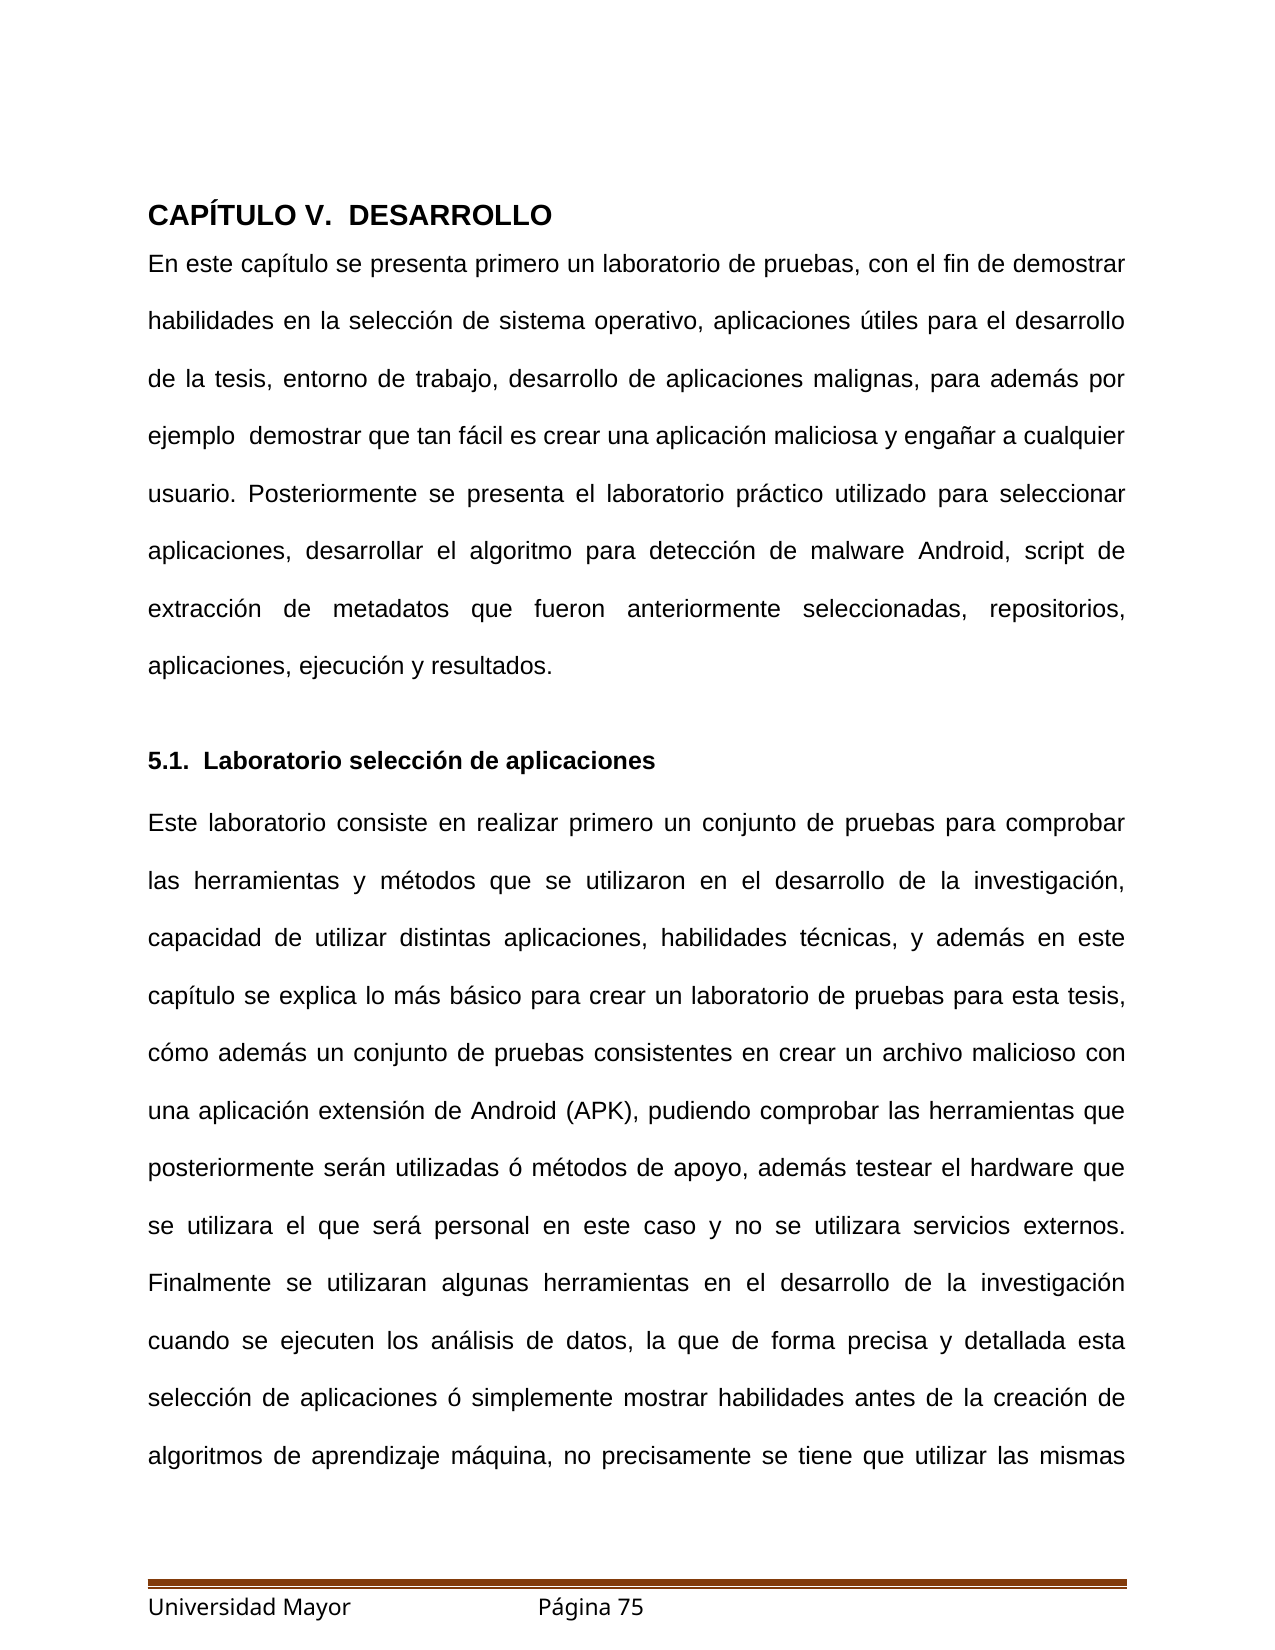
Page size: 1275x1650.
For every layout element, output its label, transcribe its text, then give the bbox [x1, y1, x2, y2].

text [148, 808, 1127, 1470]
text En este capítulo se presenta primero un laboratorio de pruebas, con el fin de demostrar habilidades en la selección de sistema operativo, aplicaciones útiles para el desarrollo de la tesis, entorno de trabajo, desarrollo de aplicaciones malignas, para además por ejemplo demostrar que tan fácil es crear una aplicación maliciosa y engañar a cualquier usuario. Posteriormente se presenta el laboratorio práctico utilizado para seleccionar aplicaciones, desarrollar el algoritmo para detección de malware Android, script de extracción de metadatos que fueron anteriormente seleccionadas, repositorios, aplicaciones, ejecución y resultados. [148, 249, 1127, 680]
text 5.1. Laboratorio selección de aplicaciones [148, 746, 1127, 775]
text CAPÍTULO V. DESARROLLO [148, 198, 1127, 231]
